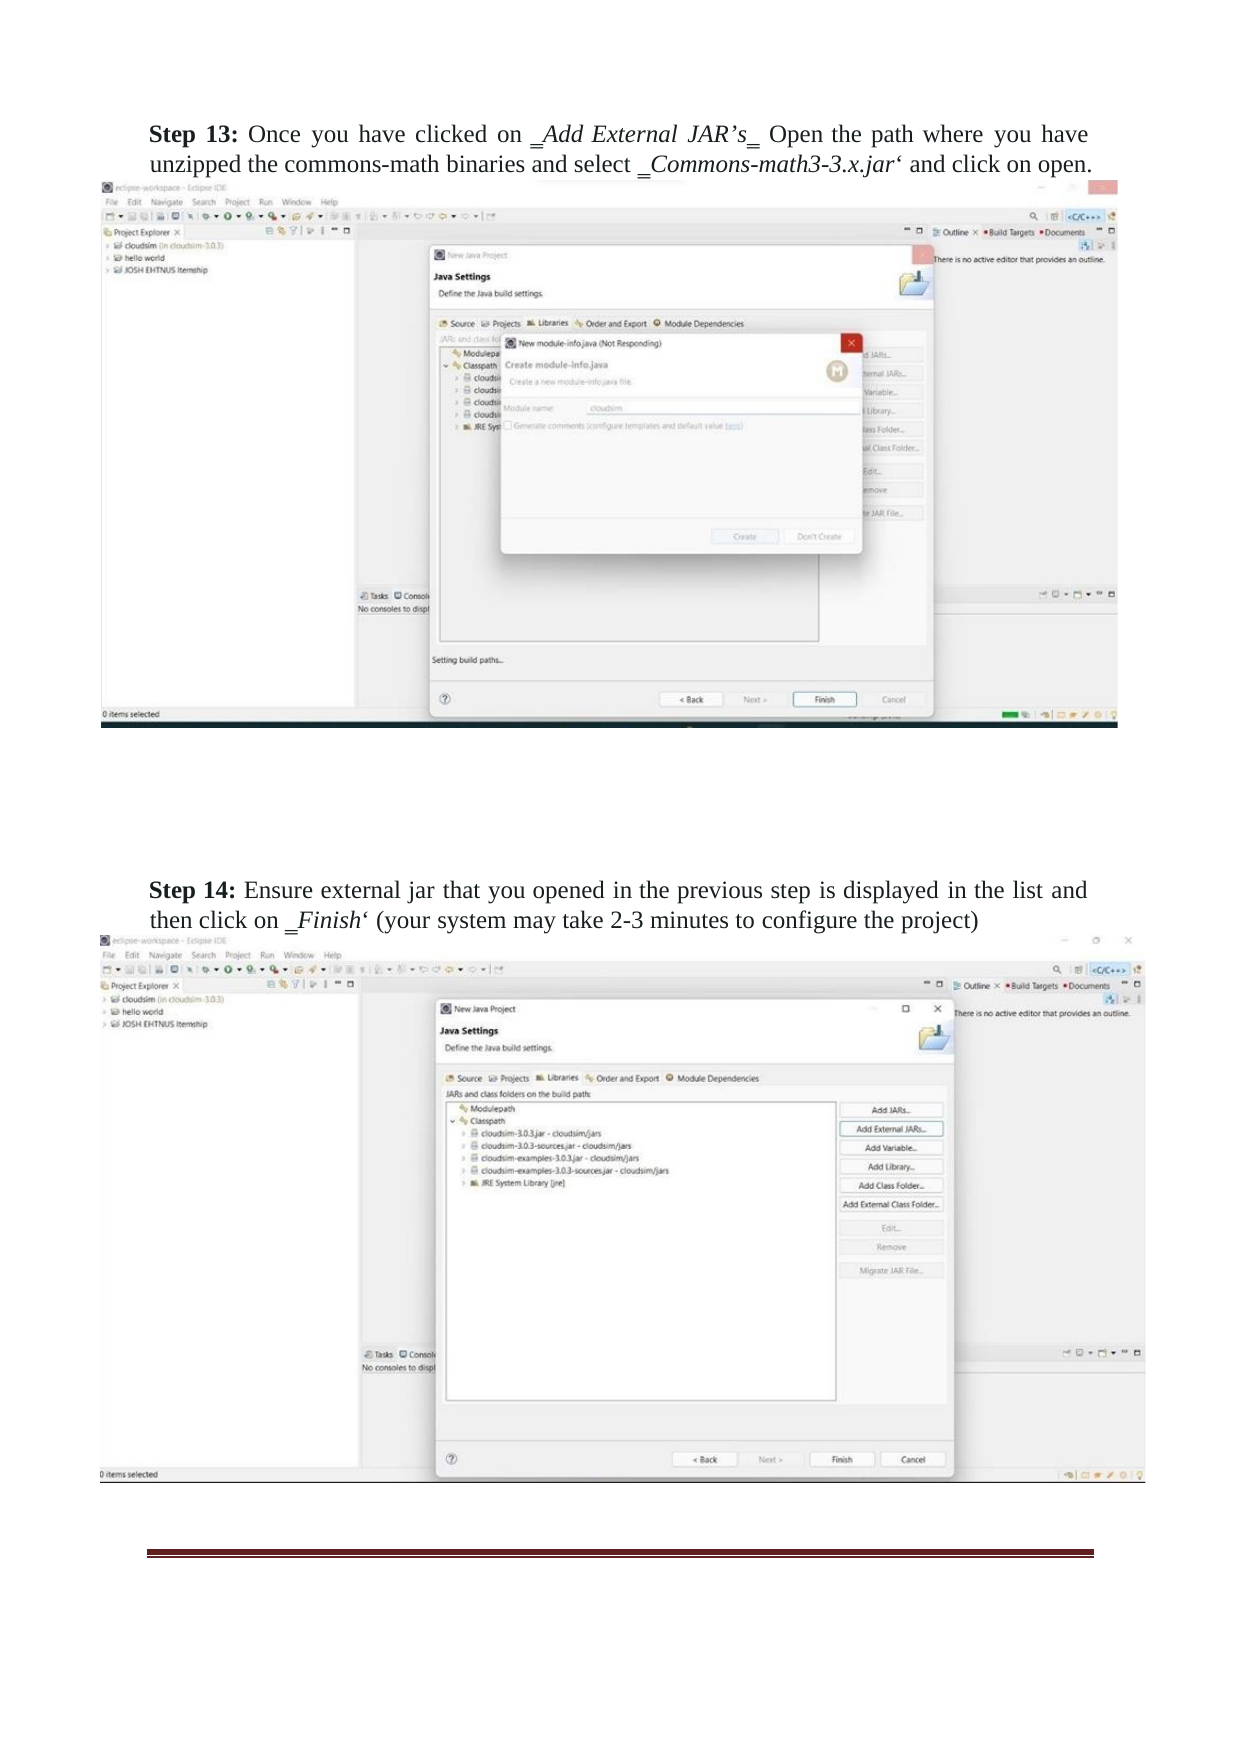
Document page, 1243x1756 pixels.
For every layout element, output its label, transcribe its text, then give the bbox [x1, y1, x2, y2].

text Step 13: Once you have clicked on ‗Add External JAR’s‗ Open the path where you have unzipped the commons-math binaries and select ‗Commons-math3-3.x.jar‘ and click on open. [148, 119, 1100, 178]
picture [100, 935, 1146, 1483]
picture [100, 180, 1118, 728]
text Step 14: Ensure external jar that you opened in the previous step is displayed in the list and then click on ‗Finish‘ (your system may take 2-3 minutes to configure the project) [148, 876, 1100, 934]
